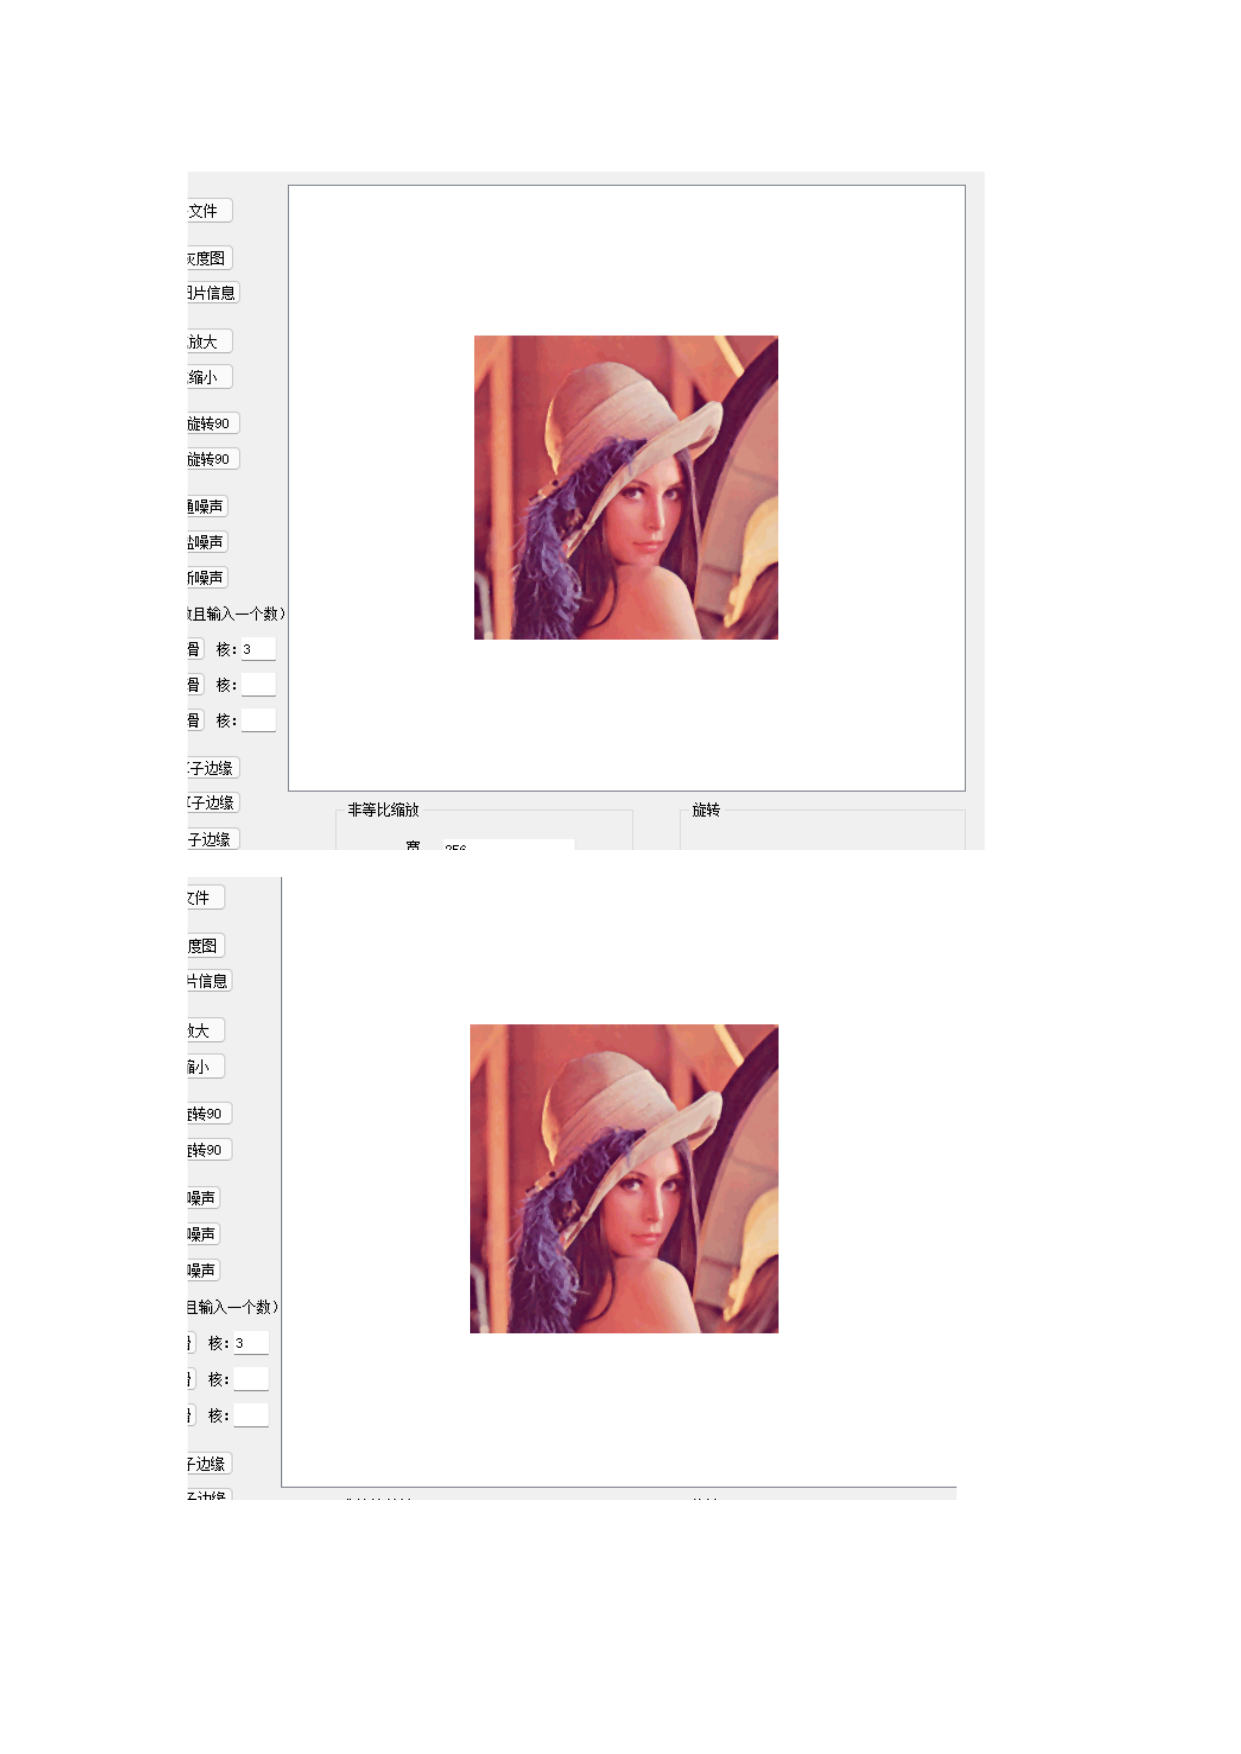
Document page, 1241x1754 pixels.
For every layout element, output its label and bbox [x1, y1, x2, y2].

picture [187, 877, 957, 1500]
picture [187, 162, 985, 850]
